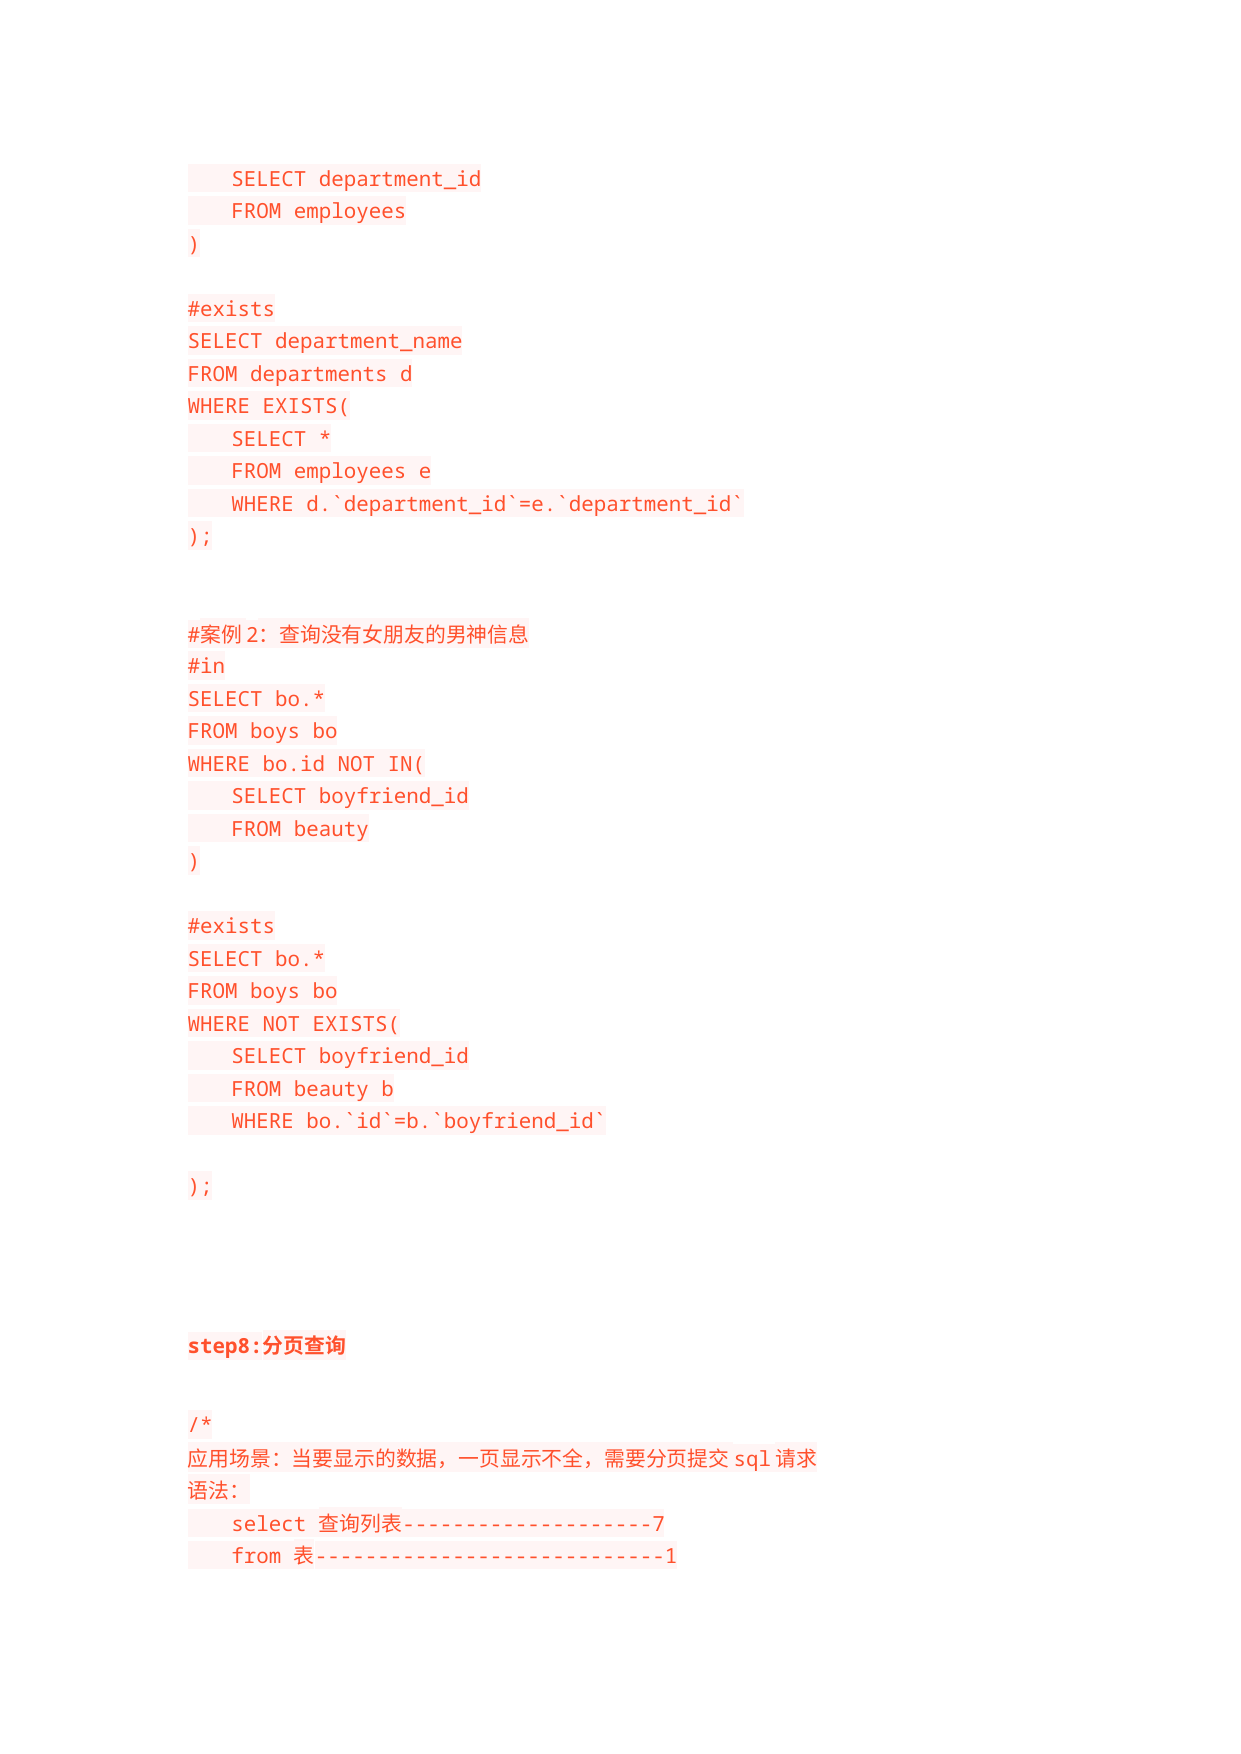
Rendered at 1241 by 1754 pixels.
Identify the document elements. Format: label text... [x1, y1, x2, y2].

text from 表----------------------------1 [187, 1538, 1053, 1571]
text FROM boys bo [187, 714, 1053, 747]
text #案例2：查询没有女朋友的男神信息 [187, 617, 1053, 649]
text SELECT bo.* [187, 682, 1053, 714]
text FROM beauty b [187, 1072, 1053, 1104]
text FROM beauty [187, 812, 1053, 844]
text select 查询列表--------------------7 [187, 1506, 1053, 1538]
text 语法： [187, 1473, 1053, 1506]
text WHERE d.`department_id`=e.`department_id` [187, 487, 1053, 519]
text FROM boys bo [187, 974, 1053, 1007]
text WHERE EXISTS( [187, 389, 1053, 422]
text WHERE bo.`id`=b.`boyfriend_id` [187, 1104, 1053, 1137]
text #exists [187, 292, 1053, 324]
text FROM employees e [187, 454, 1053, 487]
text ); [187, 519, 1053, 552]
text SELECT department_id [187, 162, 1053, 194]
text SELECT bo.* [187, 942, 1053, 974]
text ); [187, 1169, 1053, 1202]
text WHERE NOT EXISTS( [187, 1007, 1053, 1039]
text SELECT * [187, 422, 1053, 454]
text SELECT boyfriend_id [187, 1039, 1053, 1072]
text 应用场景：当要显示的数据，一页显示不全，需要分页提交sql请求 [187, 1441, 1053, 1473]
text #exists [187, 909, 1053, 942]
text FROM employees [187, 194, 1053, 227]
text #in [187, 649, 1053, 682]
text FROM departments d [187, 357, 1053, 389]
text WHERE bo.id NOT IN( [187, 747, 1053, 779]
text SELECT department_name [187, 324, 1053, 357]
text SELECT boyfriend_id [187, 779, 1053, 812]
text /* [187, 1408, 1053, 1441]
text ) [187, 844, 1053, 877]
text ) [187, 227, 1053, 259]
subtitle step8:分页查询 [187, 1329, 1053, 1361]
